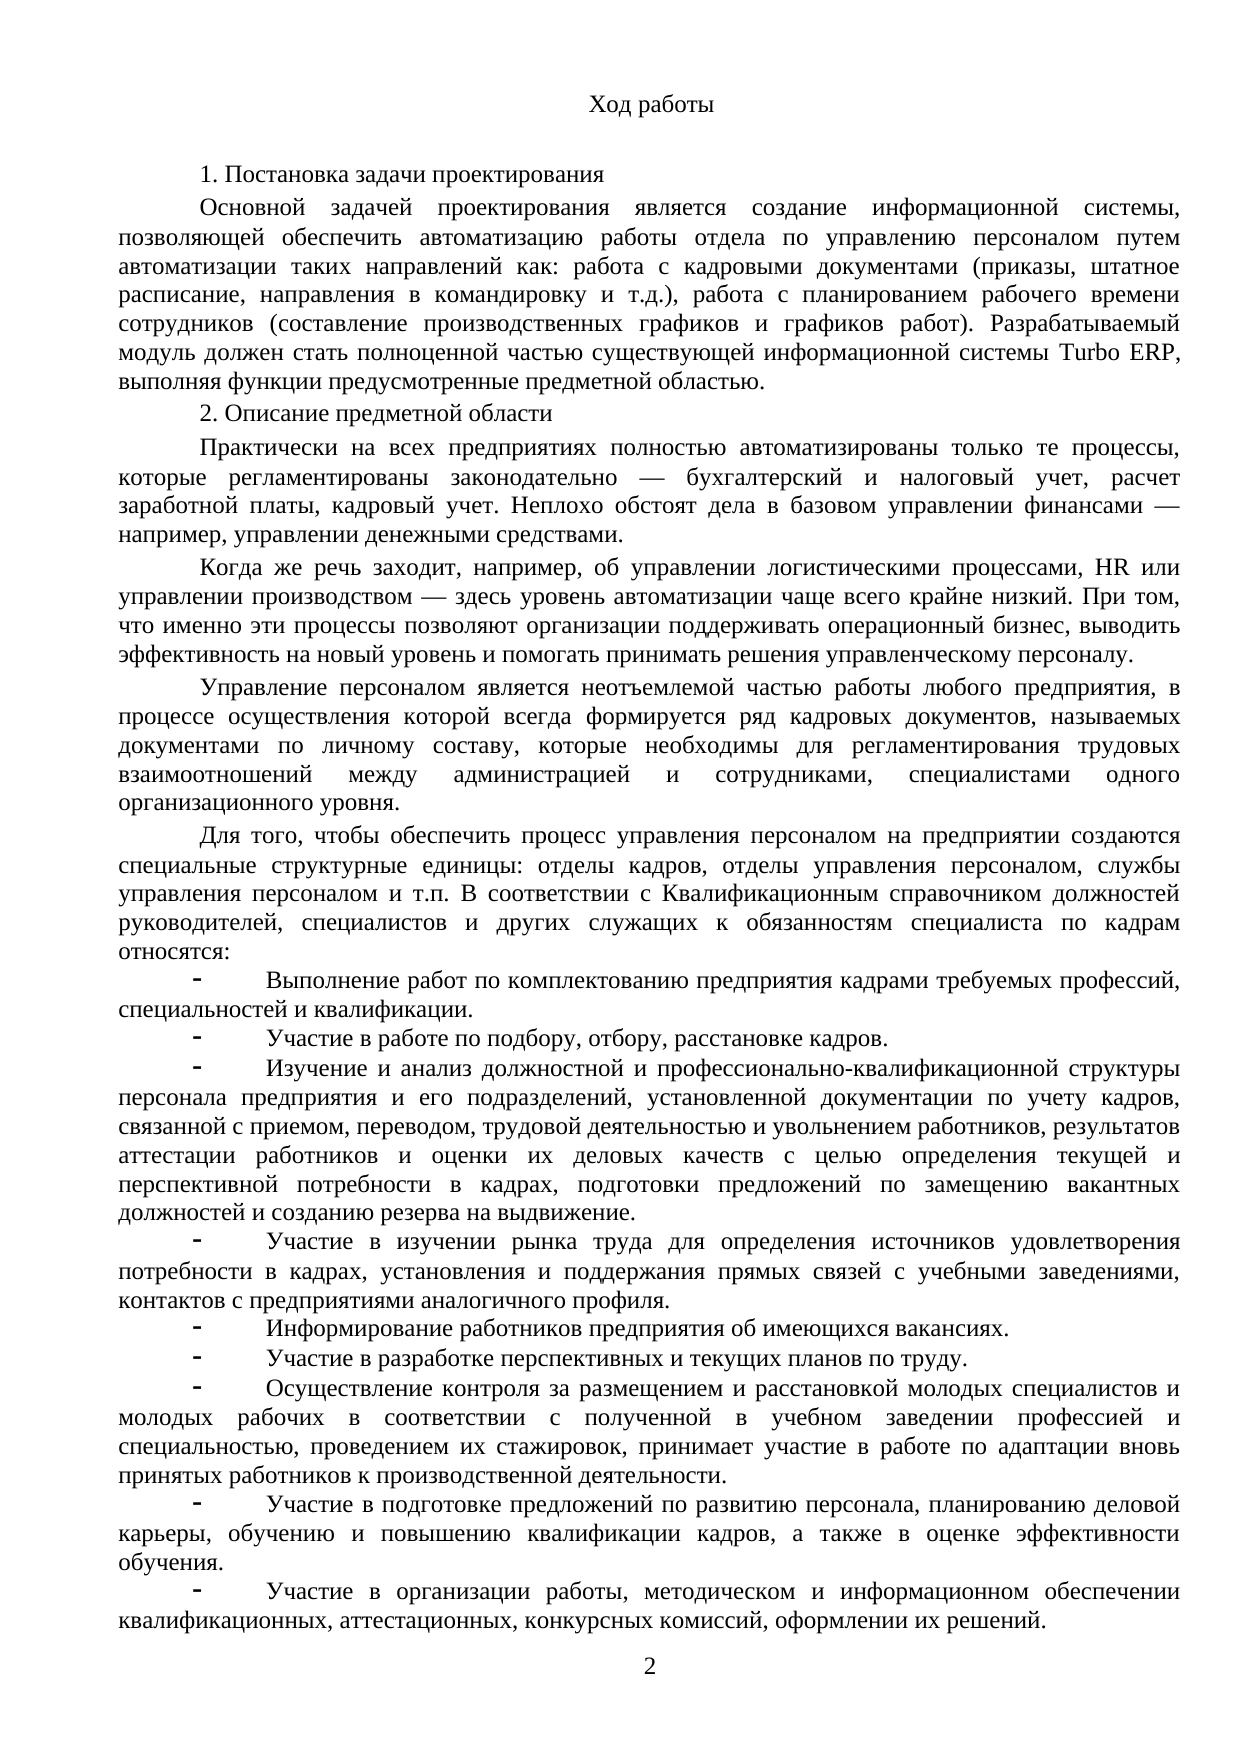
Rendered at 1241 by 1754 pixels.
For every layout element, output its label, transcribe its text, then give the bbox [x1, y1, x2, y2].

text 1. Постановка задачи проектирования [118, 155, 1181, 188]
list Участие в организации работы, методическом и информационном обеспечении квалификационных, аттестационных, конкурсных комиссий, оформлении их решений. [118, 1576, 1181, 1634]
text Основной задачей проектирования является создание информационной системы, позволяющей обеспечить автоматизацию работы отдела по управлению персоналом путем автоматизации таких направлений как: работа с кадровыми документами (приказы, штатное расписание, направления в командировку и т.д.), работа с планированием рабочего времени сотрудников (составление производственных графиков и графиков работ). Разрабатываемый модуль должен стать полноценной частью существующей информационной системы Turbo ERP, выполняя функции предусмотренные предметной областью. [118, 188, 1181, 394]
text Ход работы [118, 89, 1181, 117]
list Участие в подготовке предложений по развитию персонала, планированию деловой карьеры, обучению и повышению квалификации кадров, а также в оценке эффективности обучения. [118, 1489, 1181, 1576]
list Участие в работе по подбору, отбору, расстановке кадров. [118, 1023, 1181, 1053]
list Информирование работников предприятия об имеющихся вакансиях. [118, 1313, 1181, 1343]
text Практически на всех предприятиях полностью автоматизированы только те процессы, которые регламентированы законодательно — бухгалтерский и налоговый учет, расчет заработной платы, кадровый учет. Неплохо обстоят дела в базовом управлении финансами — например, управлении денежными средствами. [118, 428, 1181, 548]
text 2. Описание предметной области [118, 394, 1181, 428]
list Выполнение работ по комплектованию предприятия кадрами требуемых профессий, специальностей и квалификации. [118, 965, 1181, 1023]
list Осуществление контроля за размещением и расстановкой молодых специалистов и молодых рабочих в соответствии с полученной в учебном заведении профессией и специальностью, проведением их стажировок, принимает участие в работе по адаптации вновь принятых работников к производственной деятельности. [118, 1373, 1181, 1489]
text Когда же речь заходит, например, об управлении логистическими процессами, HR или управлении производством — здесь уровень автоматизации чаще всего крайне низкий. При том, что именно эти процессы позволяют организации поддерживать операционный бизнес, выводить эффективность на новый уровень и помогать принимать решения управленческому персоналу. [118, 548, 1181, 668]
text Для того, чтобы обеспечить процесс управления персоналом на предприятии создаются специальные структурные единицы: отделы кадров, отделы управления персоналом, службы управления персоналом и т.п. В соответствии с Квалификационным справочником должностей руководителей, специалистов и других служащих к обязанностям специалиста по кадрам относятся: [118, 816, 1181, 965]
list Изучение и анализ должностной и профессионально-квалификационной структуры персонала предприятия и его подразделений, установленной документации по учету кадров, связанной с приемом, переводом, трудовой деятельностью и увольнением работников, результатов аттестации работников и оценки их деловых качеств с целью определения текущей и перспективной потребности в кадрах, подготовки предложений по замещению вакантных должностей и созданию резерва на выдвижение. [118, 1053, 1181, 1226]
list Участие в разработке перспективных и текущих планов по труду. [118, 1343, 1181, 1373]
text Управление персоналом является неотъемлемой частью работы любого предприятия, в процессе осуществления которой всегда формируется ряд кадровых документов, называемых документами по личному составу, которые необходимы для регламентирования трудовых взаимоотношений между администрацией и сотрудниками, специалистами одного организационного уровня. [118, 668, 1181, 816]
list Участие в изучении рынка труда для определения источников удовлетворения потребности в кадрах, установления и поддержания прямых связей с учебными заведениями, контактов с предприятиями аналогичного профиля. [118, 1226, 1181, 1313]
